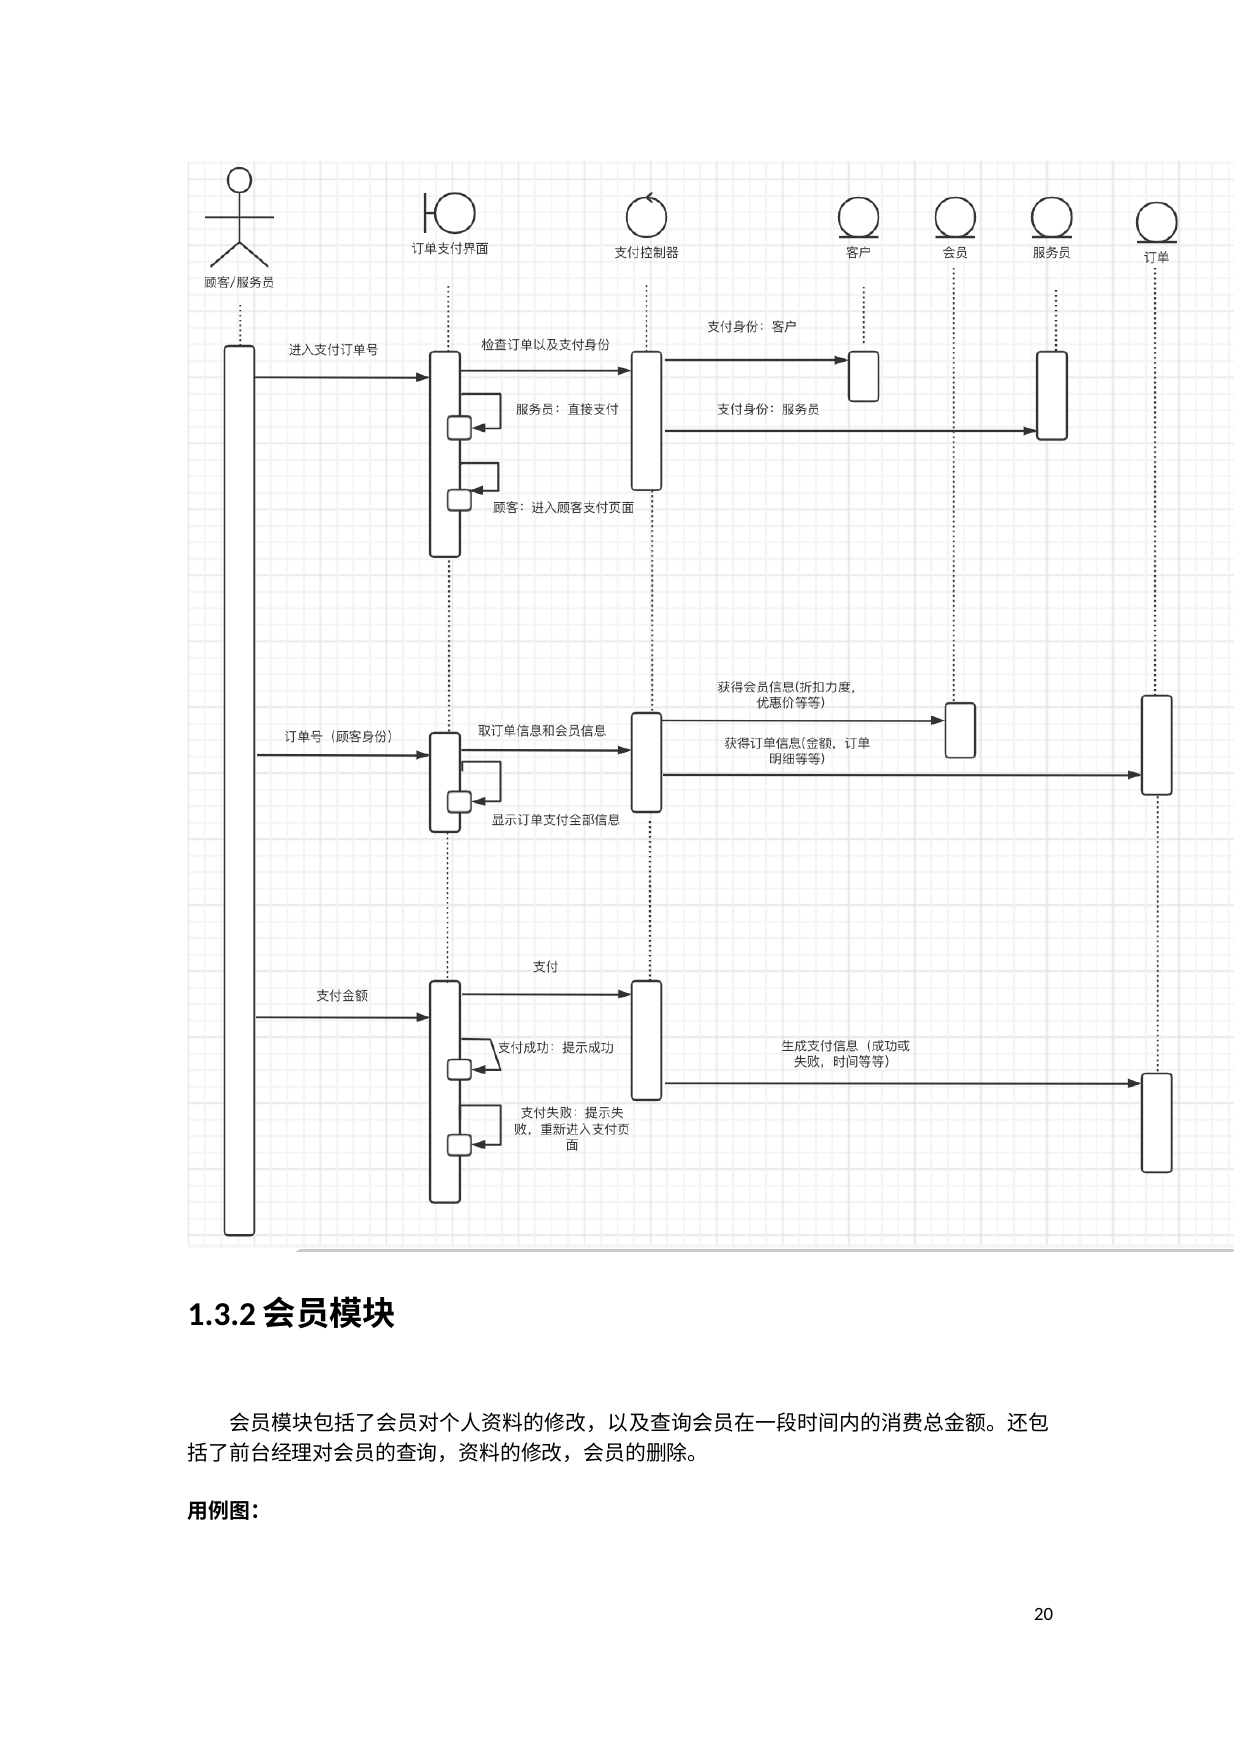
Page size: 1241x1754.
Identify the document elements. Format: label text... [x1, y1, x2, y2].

subtitle 会员模块 [187, 1278, 1053, 1343]
picture [187, 161, 1234, 1252]
text 会员模块包括了会员对个人资料的修改，以及查询会员在一段时间内的消费总金额。还包括了前台经理对会员的查询，资料的修改，会员的删除。 [187, 1406, 1053, 1466]
text 用例图： [187, 1494, 1053, 1525]
